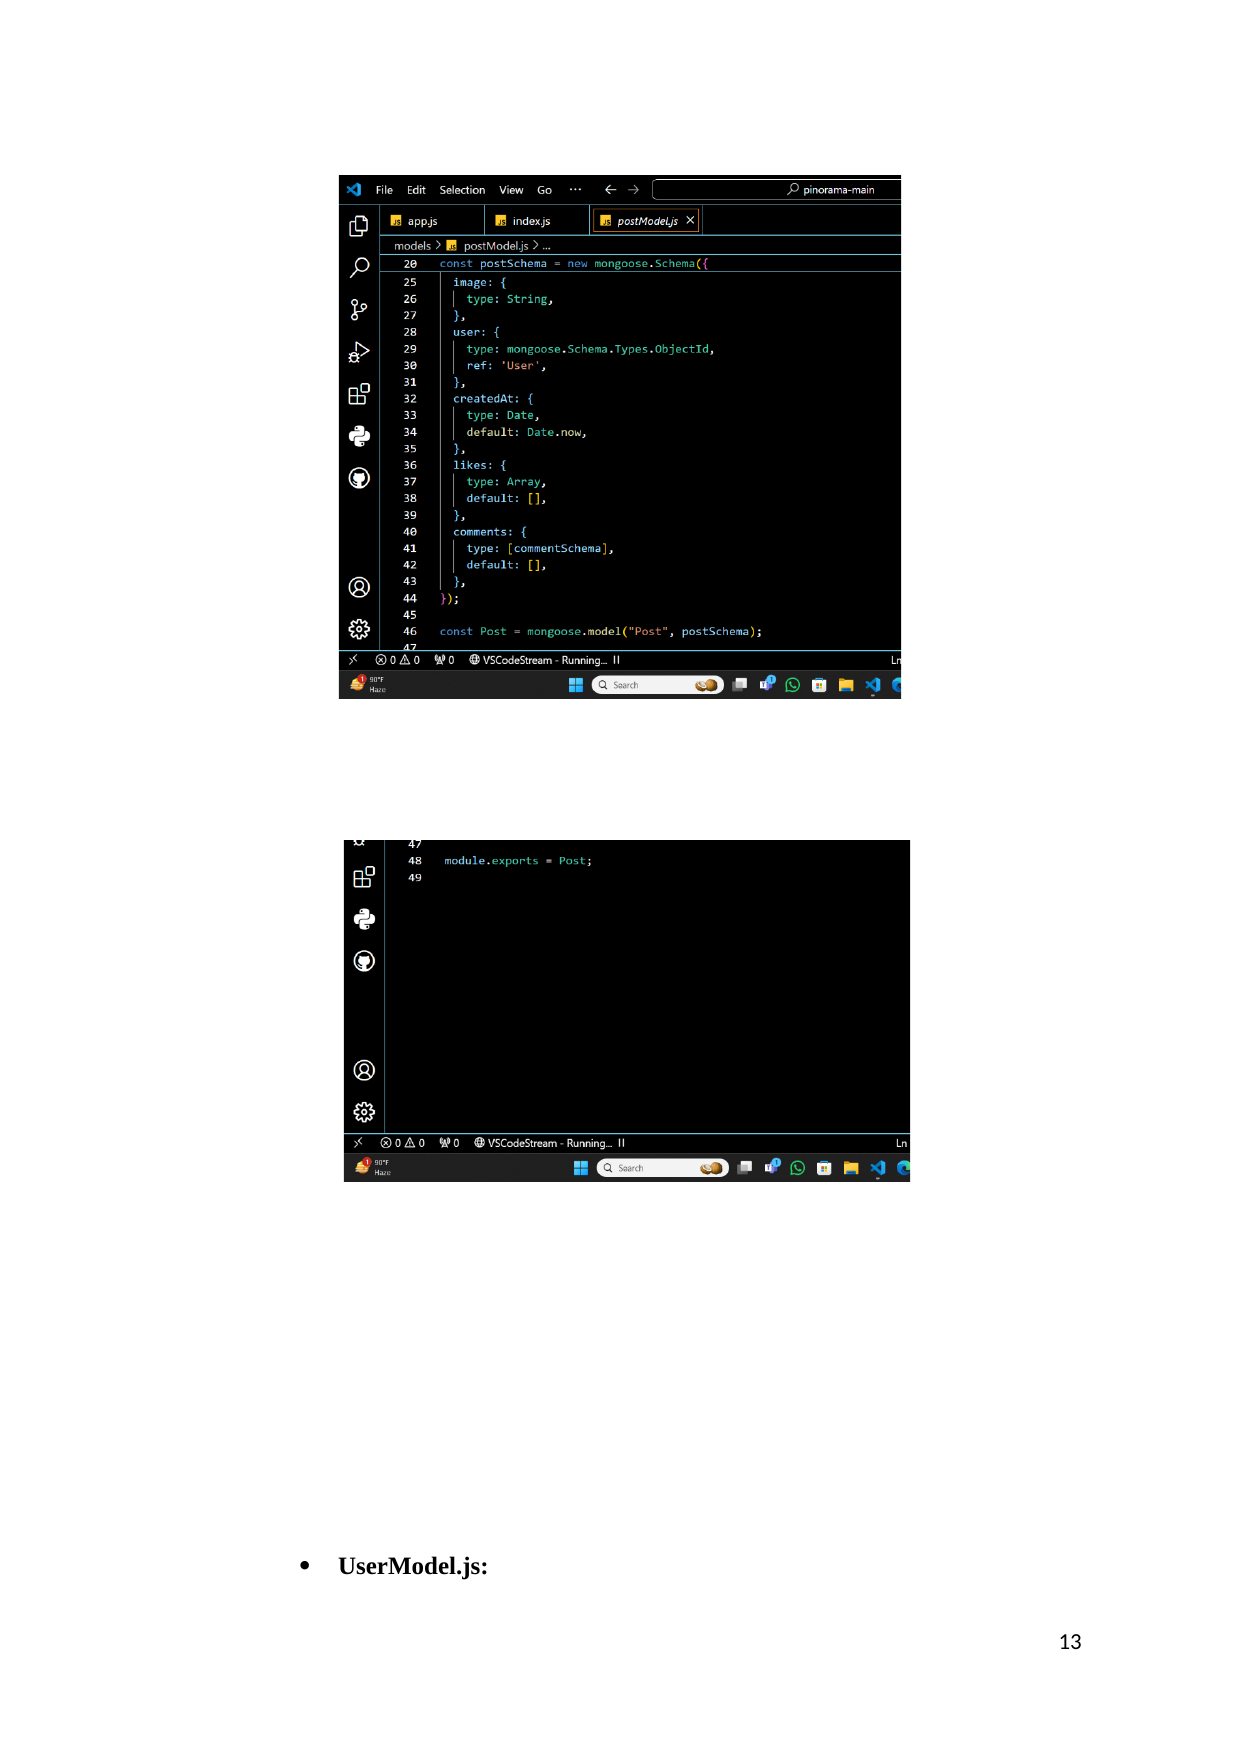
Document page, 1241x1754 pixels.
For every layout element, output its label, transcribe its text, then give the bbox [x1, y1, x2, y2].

list UserModel.js: [300, 1551, 1081, 1580]
picture [338, 175, 902, 699]
picture [343, 840, 911, 1182]
